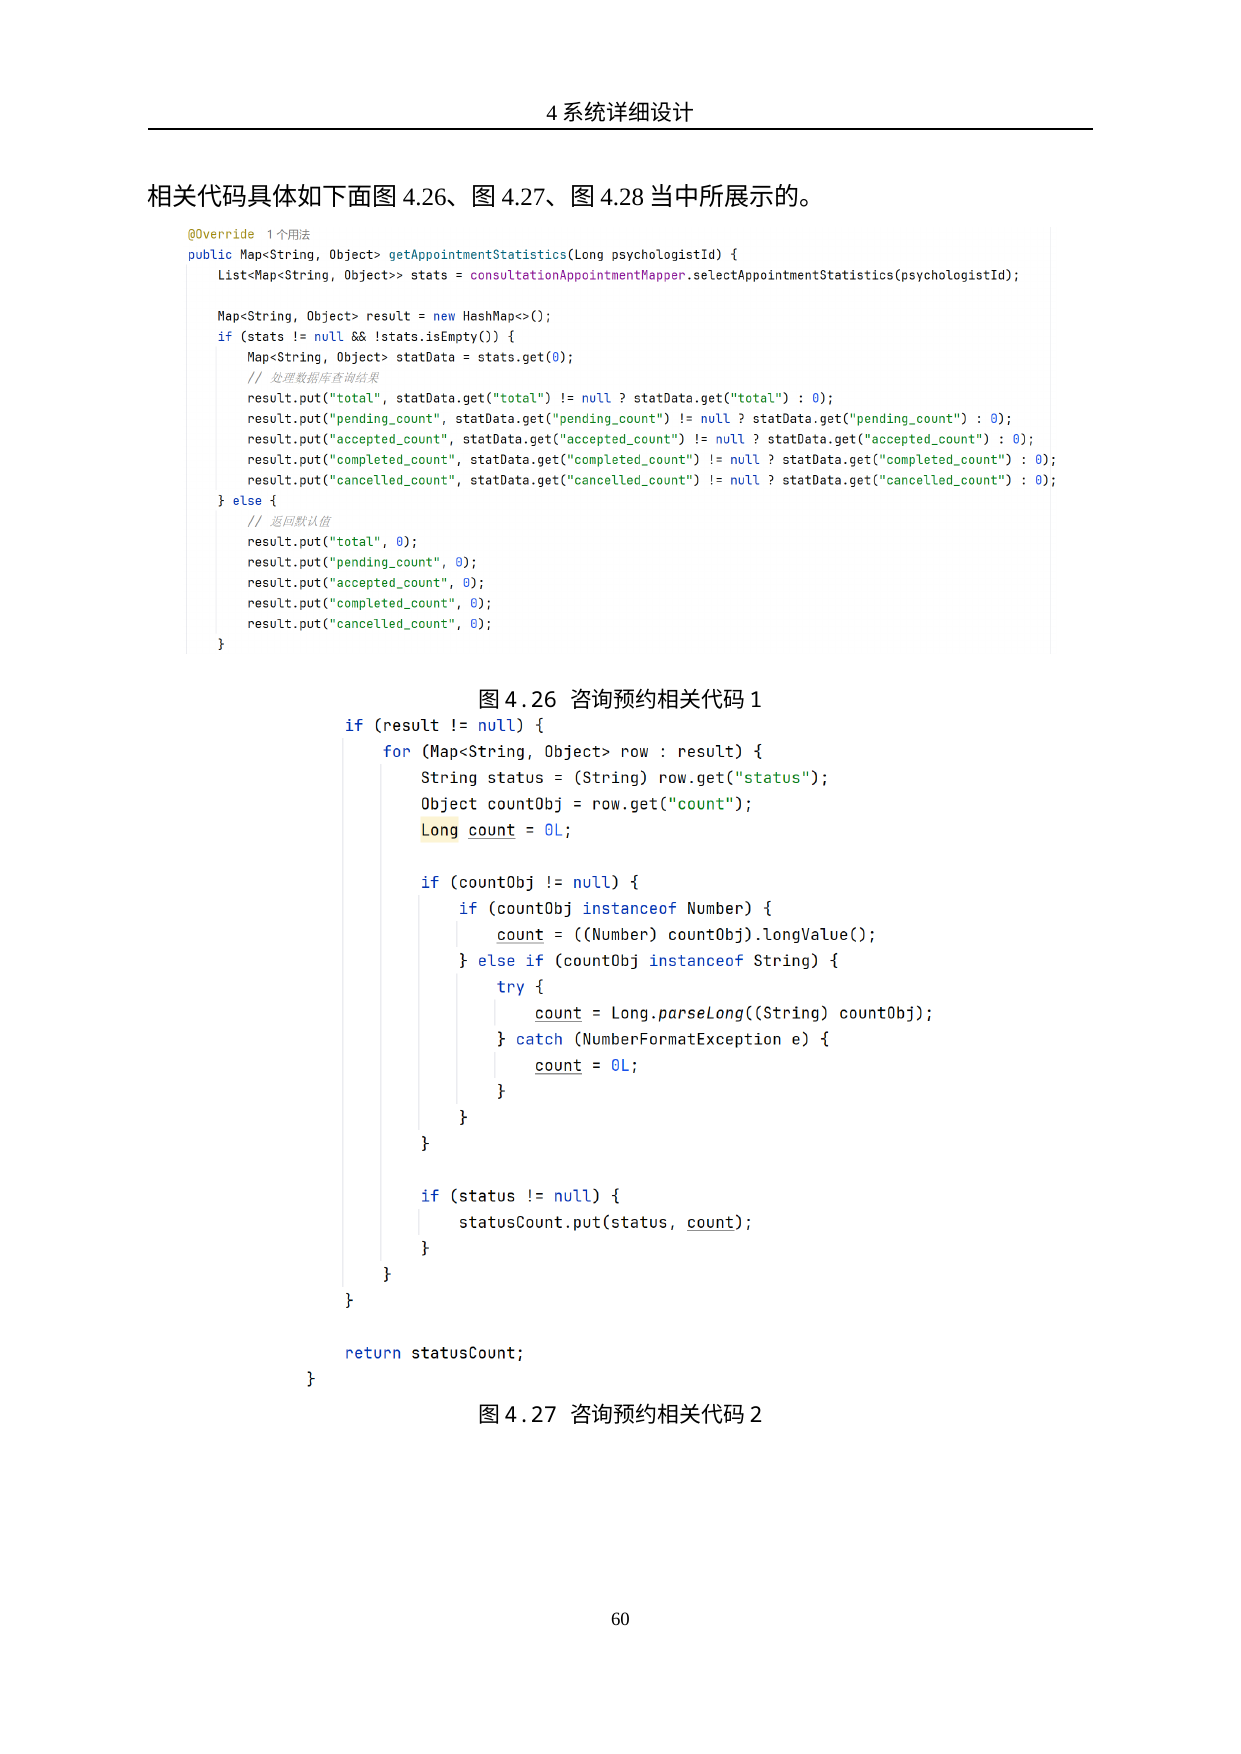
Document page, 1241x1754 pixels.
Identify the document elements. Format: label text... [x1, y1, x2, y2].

picture [305, 714, 935, 1395]
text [148, 162, 1093, 227]
text 图4.26 咨询预约相关代码1 [148, 682, 1093, 714]
picture [183, 227, 1057, 654]
text 图4.27 咨询预约相关代码2 [148, 1397, 1093, 1429]
